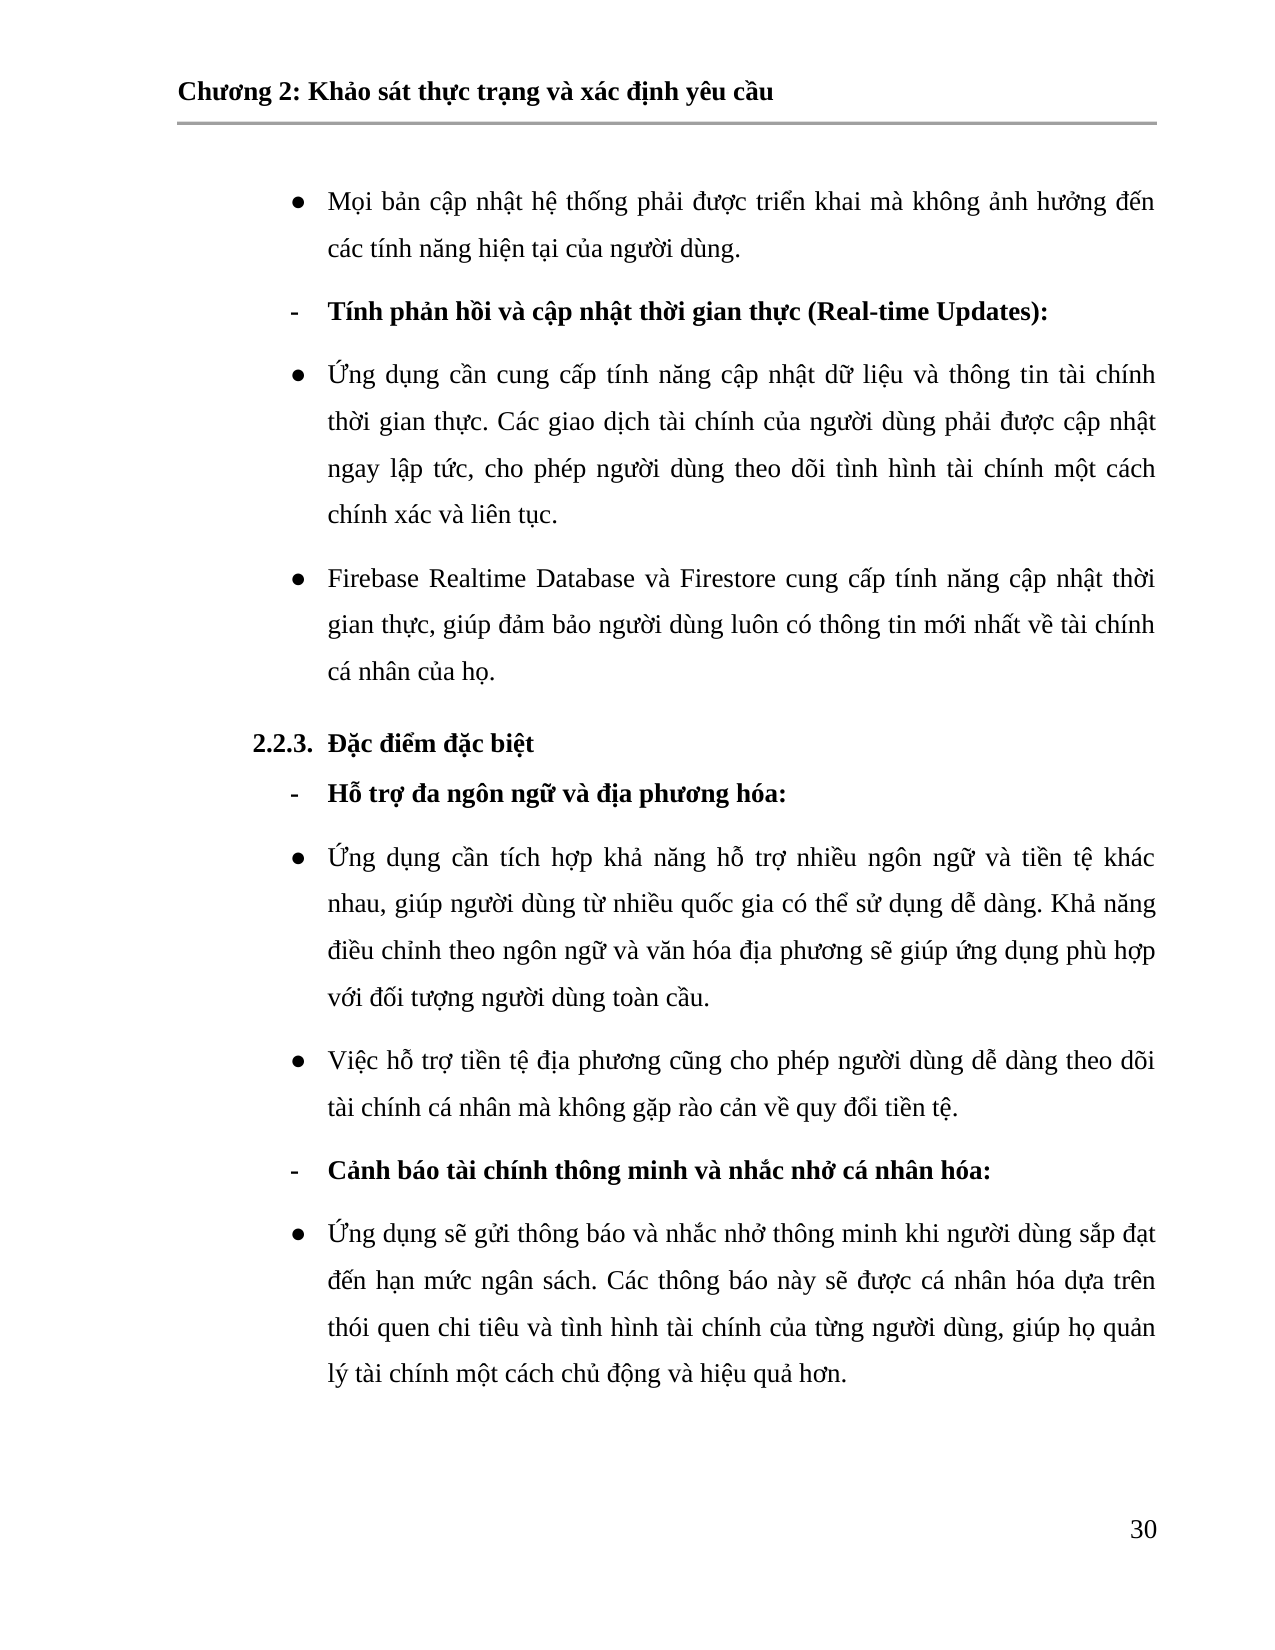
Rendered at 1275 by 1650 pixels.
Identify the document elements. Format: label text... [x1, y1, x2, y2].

list Cảnh báo tài chính thông minh và nhắc nhở cá nhân hóa: [290, 1154, 1157, 1185]
list Ứng dụng sẽ gửi thông báo và nhắc nhở thông minh khi người dùng sắp đạt đến hạn mức ngân sách. Các thông báo này sẽ được cá nhân hóa dựa trên thói quen chi tiêu và tình hình tài chính của từng người dùng, giúp họ quản lý tài chính một cách chủ động và hiệu quả hơn. [290, 1217, 1157, 1389]
list Việc hỗ trợ tiền tệ địa phương cũng cho phép người dùng dễ dàng theo dõi tài chính cá nhân mà không gặp rào cản về quy đổi tiền tệ. [290, 1044, 1157, 1122]
list Mọi bản cập nhật hệ thống phải được triển khai mà không ảnh hưởng đến các tính năng hiện tại của người dùng. [290, 185, 1157, 263]
list Firebase Realtime Database và Firestore cung cấp tính năng cập nhật thời gian thực, giúp đảm bảo người dùng luôn có thông tin mới nhất về tài chính cá nhân của họ. [290, 562, 1157, 686]
list Ứng dụng cần tích hợp khả năng hỗ trợ nhiều ngôn ngữ và tiền tệ khác nhau, giúp người dùng từ nhiều quốc gia có thể sử dụng dễ dàng. Khả năng điều chỉnh theo ngôn ngữ và văn hóa địa phương sẽ giúp ứng dụng phù hợp với đối tượng người dùng toàn cầu. [290, 841, 1157, 1012]
list Hỗ trợ đa ngôn ngữ và địa phương hóa: [290, 777, 1157, 809]
list Tính phản hồi và cập nhật thời gian thực (Real-time Updates): [290, 295, 1157, 326]
list Ứng dụng cần cung cấp tính năng cập nhật dữ liệu và thông tin tài chính thời gian thực. Các giao dịch tài chính của người dùng phải được cập nhật ngay lập tức, cho phép người dùng theo dõi tình hình tài chính một cách chính xác và liên tục. [290, 358, 1157, 529]
subtitle Đặc điểm đặc biệt [252, 727, 1157, 758]
